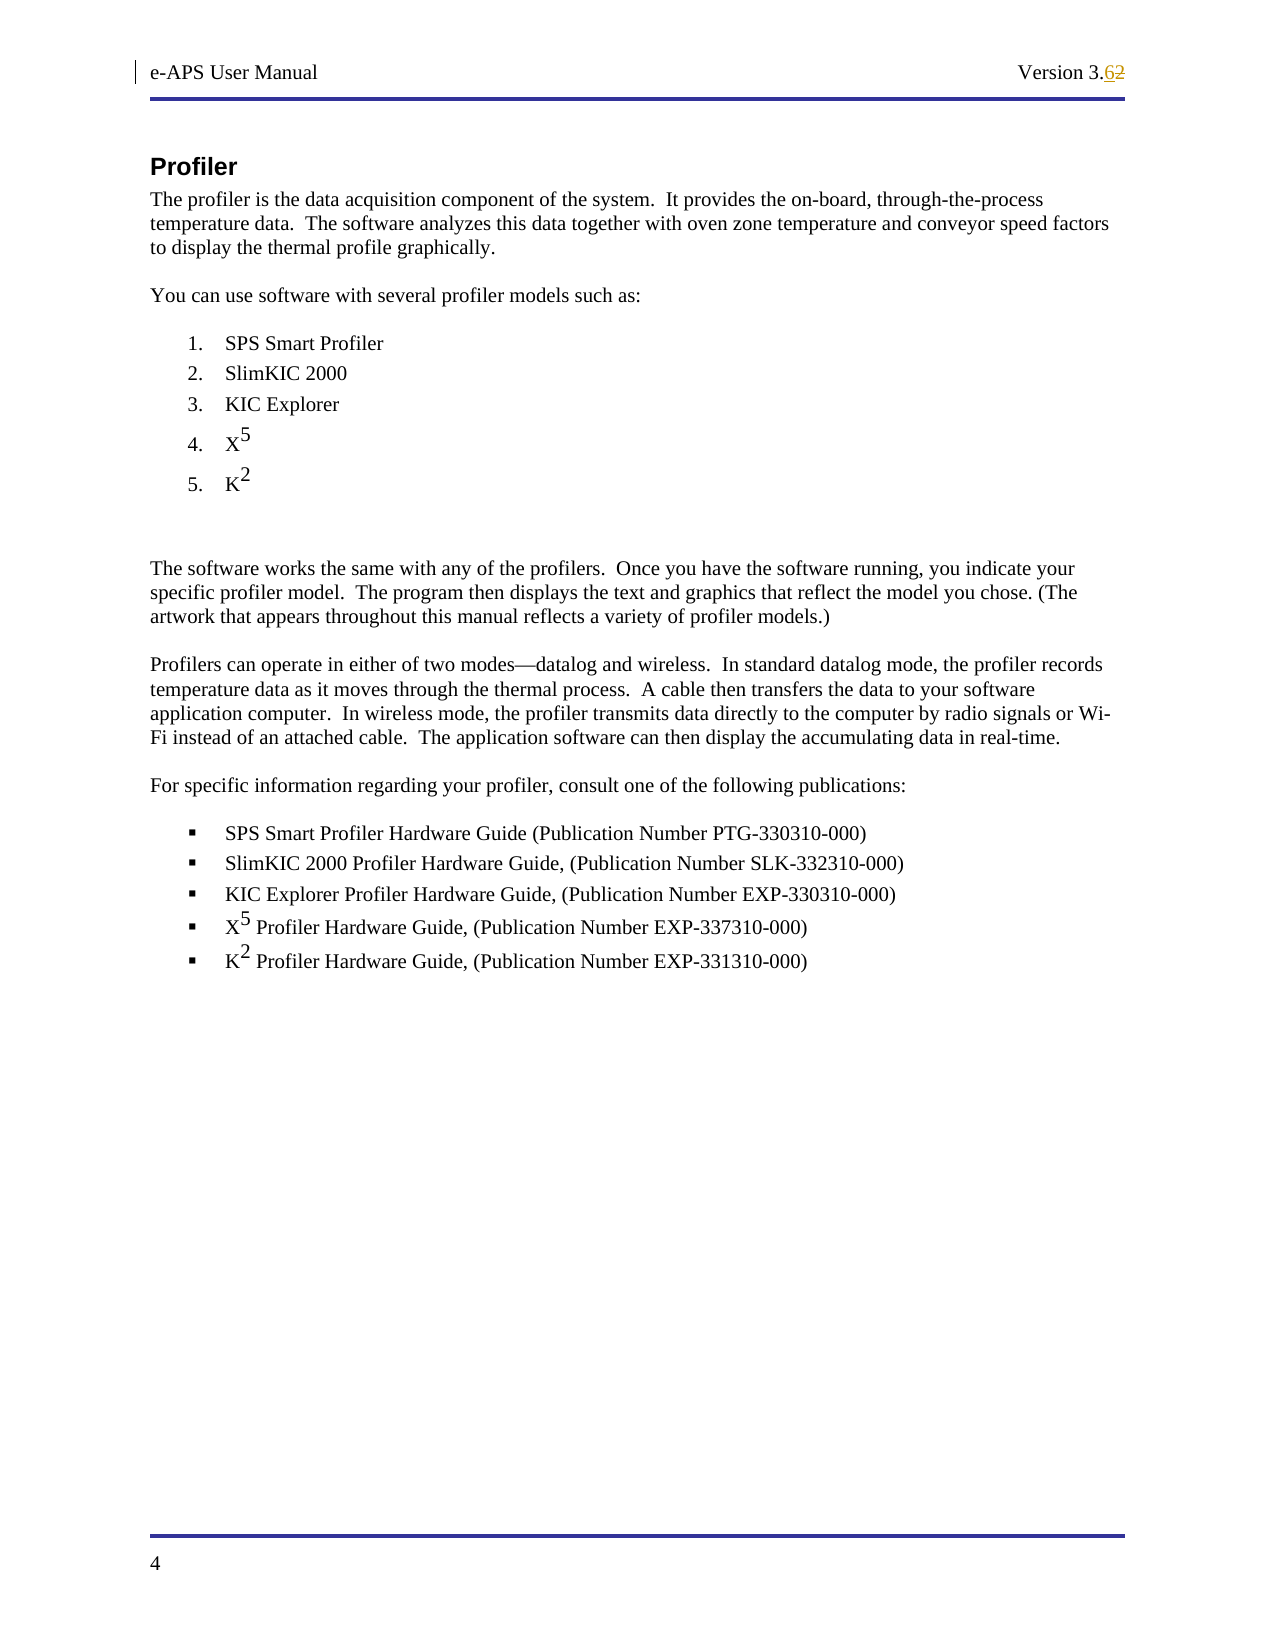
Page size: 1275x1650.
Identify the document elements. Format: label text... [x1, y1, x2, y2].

text Profilers can operate in either of two modes—datalog and wireless. In standard datalog mode, the profiler records temperature data as it moves through the thermal process. A cable then transfers the data to your software application computer. In wireless mode, the profiler transmits data directly to the computer by radio signals or Wi-Fi instead of an attached cable. The application software can then display the accumulating data in real-time. [150, 652, 1125, 749]
subtitle Profiler [150, 152, 1125, 180]
list SPS Smart Profiler [187, 331, 1125, 355]
list KIC Explorer [187, 392, 1125, 416]
text For specific information regarding your profiler, consult one of the following publications: [150, 773, 1125, 797]
list KIC Explorer Profiler Hardware Guide, (Publication Number EXP-330310-000) [187, 881, 1125, 906]
list X5 [187, 422, 1125, 456]
list SlimKIC 2000 [187, 361, 1125, 385]
list SPS Smart Profiler Hardware Guide (Publication Number PTG-330310-000) [187, 821, 1125, 845]
text You can use software with several profiler models such as: [150, 283, 1125, 307]
text The profiler is the data acquisition component of the system. It provides the on-board, through-the-process temperature data. The software analyzes this data together with oven zone temperature and conveyor speed factors to display the thermal profile graphically. [150, 187, 1125, 259]
list K2 Profiler Hardware Guide, (Publication Number EXP-331310-000) [187, 939, 1125, 973]
list SlimKIC 2000 Profiler Hardware Guide, (Publication Number SLK-332310-000) [187, 851, 1125, 875]
list X5 Profiler Hardware Guide, (Publication Number EXP-337310-000) [187, 906, 1125, 939]
text The software works the same with any of the profilers. Once you have the software running, you indicate your specific profiler model. The program then displays the text and graphics that reflect the model you chose. (The artwork that appears throughout this manual reflects a variety of profiler models.) [150, 556, 1125, 628]
list K2 [187, 462, 1125, 496]
